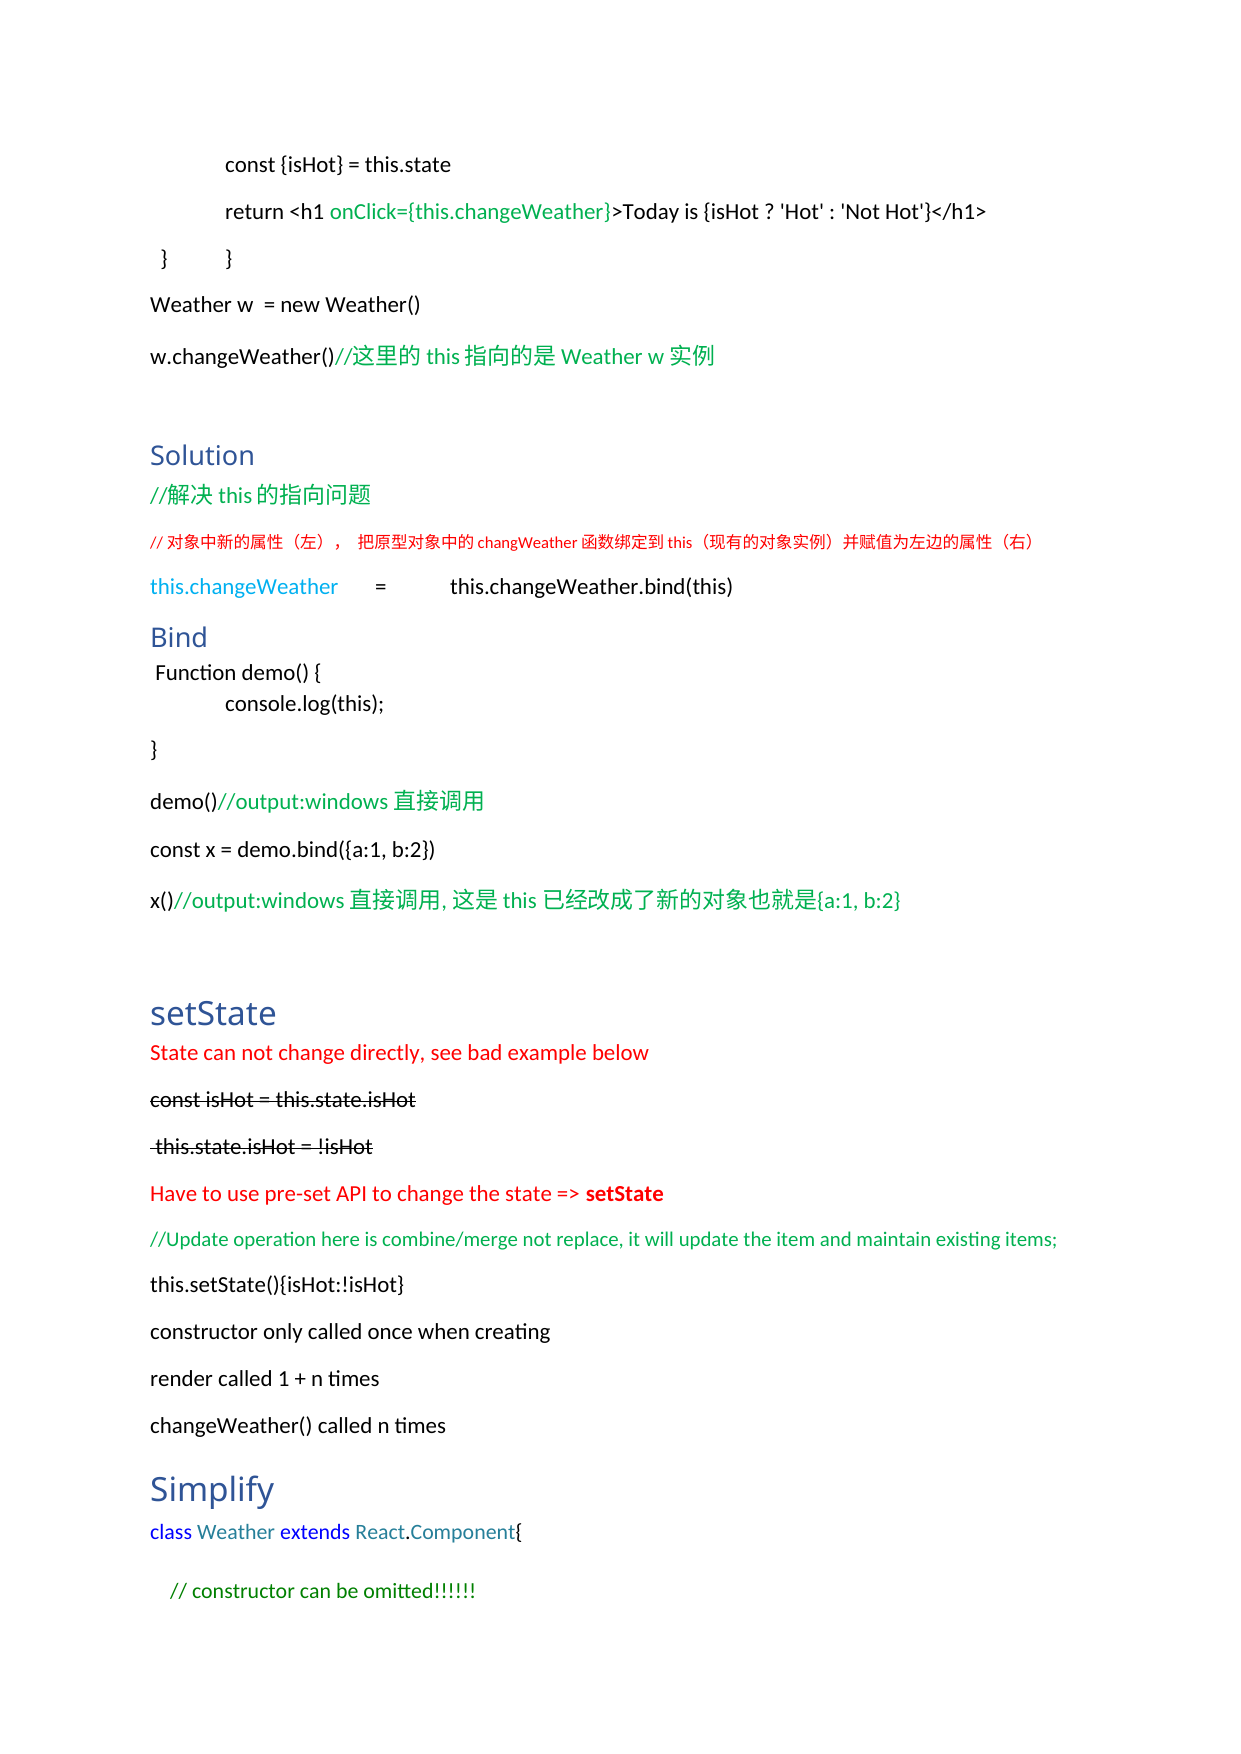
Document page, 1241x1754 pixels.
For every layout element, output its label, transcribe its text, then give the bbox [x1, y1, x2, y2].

subtitle Simplify [150, 1466, 1090, 1511]
text } } [150, 244, 1090, 272]
subtitle Bind [150, 619, 1090, 656]
text constructor only called once when creating [150, 1317, 1090, 1345]
text const {isHot} = this.state [150, 150, 1090, 178]
text Have to use pre-set API to change the state => setState [150, 1179, 1090, 1207]
text this.changeWeather = this.changeWeather.bind(this) [150, 572, 1090, 600]
subtitle setState [150, 989, 1090, 1035]
text const x = demo.bind({a:1, b:2}) [150, 835, 1090, 863]
text this.setState(){isHot:!isHot} [150, 1270, 1090, 1298]
text changeWeather() called n times [150, 1411, 1090, 1439]
text } [150, 736, 1090, 764]
text Function demo() { console.log(this); [150, 658, 1090, 717]
text // 对象中新的属性（左）， 把原型对象中的changWeather函数绑定到this（现有的对象实例）并赋值为左边的属性（右） [150, 529, 1090, 553]
text w.changeWeather()//这里的this指向的是Weather w 实例 [150, 337, 1090, 371]
text //解决this的指向问题 [150, 477, 1090, 510]
text class Weather extends React.Component{ [150, 1515, 1090, 1544]
text const isHot = this.state.isHot [150, 1085, 1090, 1113]
text // constructor can be omitted!!!!!! [150, 1574, 1090, 1604]
text State can not change directly, see bad example below [150, 1038, 1090, 1067]
text Weather w = new Weather() [150, 291, 1090, 319]
text return <h1 onClick={this.changeWeather}>Today is {isHot ? 'Hot' : 'Not Hot'}</h1> [150, 197, 1090, 225]
text this.state.isHot = !isHot [150, 1132, 1090, 1160]
text //Update operation here is combine/merge not replace, it will update the item and maintain existing items; [150, 1226, 1090, 1251]
subtitle Solution [150, 437, 1090, 474]
text render called 1 + n times [150, 1364, 1090, 1392]
text x()//output:windows 直接调用, 这是this 已经改成了新的对象也就是{a:1, b:2} [150, 882, 1090, 915]
text demo()//output:windows 直接调用 [150, 782, 1090, 816]
